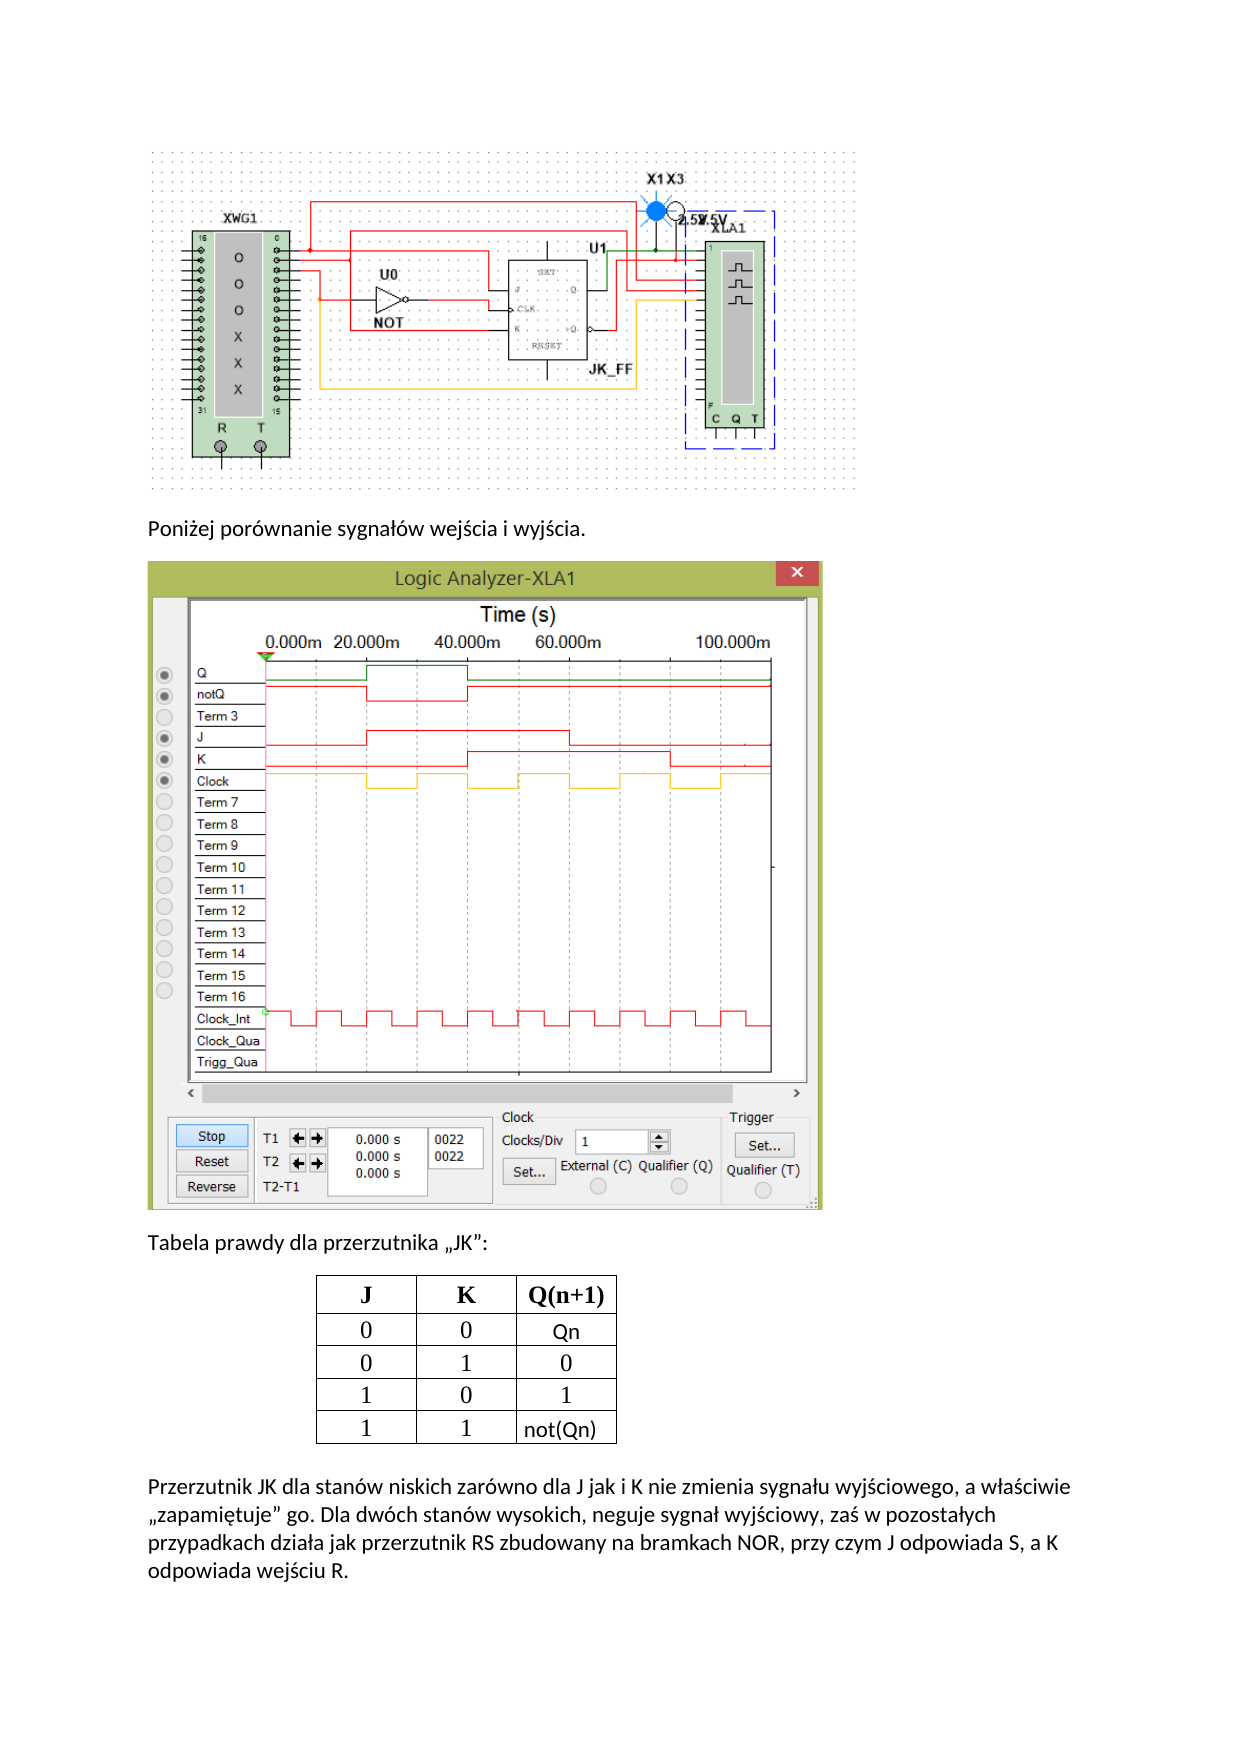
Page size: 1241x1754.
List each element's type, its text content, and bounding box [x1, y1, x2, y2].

table_cell 0 [517, 1346, 616, 1378]
table_cell 1 [317, 1379, 416, 1410]
table_cell 0 [317, 1314, 416, 1345]
text Przerzutnik JK dla stanów niskich zarówno dla J jak i K nie zmienia sygnału wyjściowego, a właściwie „zapamiętuje” go. Dla dwóch stanów wysokich, neguje sygnał wyjściowy, zaś w pozostałych przypadkach działa jak przerzutnik RS zbudowany na bramkach NOR, przy czym J odpowiada S, a K odpowiada wejściu R. [148, 1472, 1093, 1584]
table_cell not(Qn) [517, 1411, 616, 1443]
table_cell Qn [517, 1314, 616, 1345]
table_header K [417, 1276, 516, 1313]
text Poniżej porównanie sygnałów wejścia i wyjścia. [148, 514, 1093, 542]
table_cell 1 [517, 1379, 616, 1410]
table_cell 1 [417, 1411, 516, 1443]
table_header J [317, 1276, 416, 1313]
table_cell 1 [417, 1346, 516, 1378]
table_cell 1 [317, 1411, 416, 1443]
picture [147, 147, 862, 496]
text Tabela prawdy dla przerzutnika „JK”: [148, 1228, 1093, 1256]
table_cell 0 [417, 1379, 516, 1410]
table_header Q(n+1) [517, 1276, 616, 1313]
table_cell 0 [417, 1314, 516, 1345]
picture [147, 561, 823, 1210]
table_cell 0 [317, 1346, 416, 1378]
